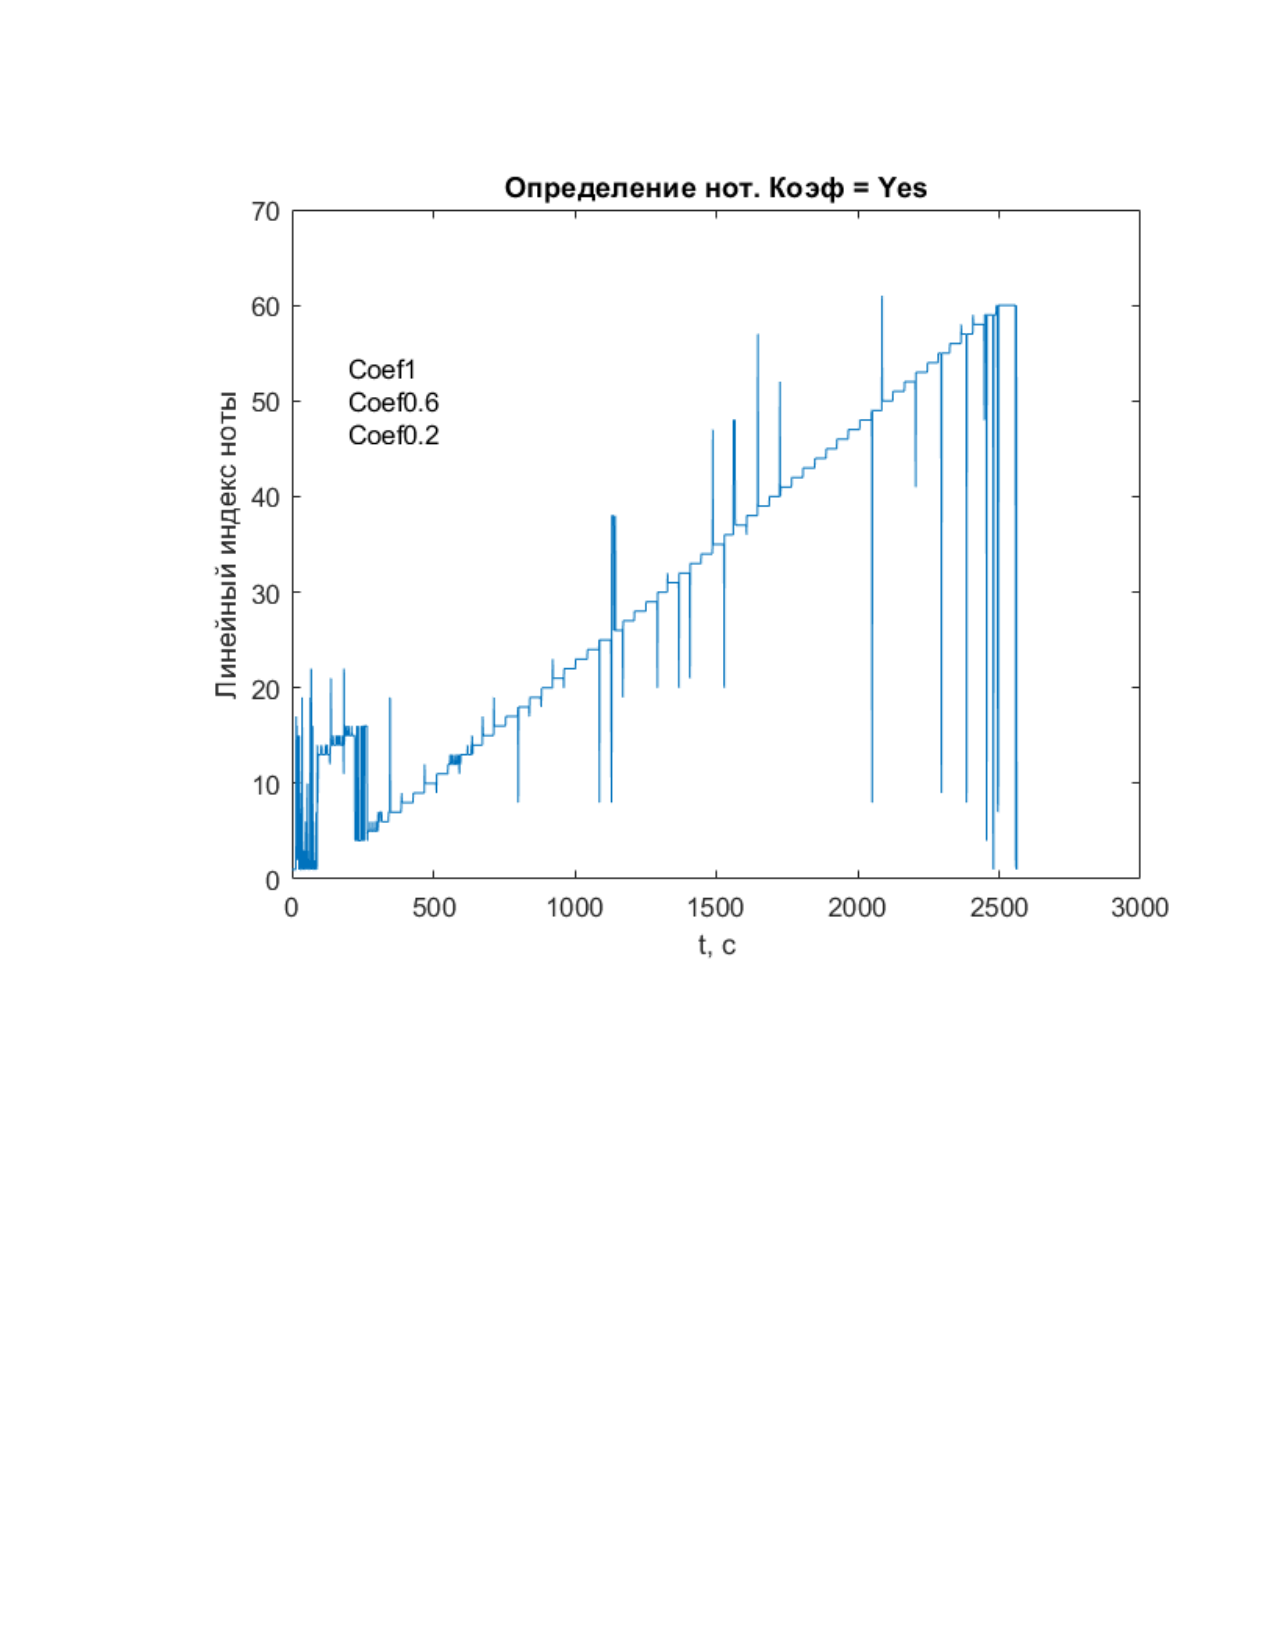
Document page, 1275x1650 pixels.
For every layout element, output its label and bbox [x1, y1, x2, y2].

picture [150, 150, 1244, 970]
